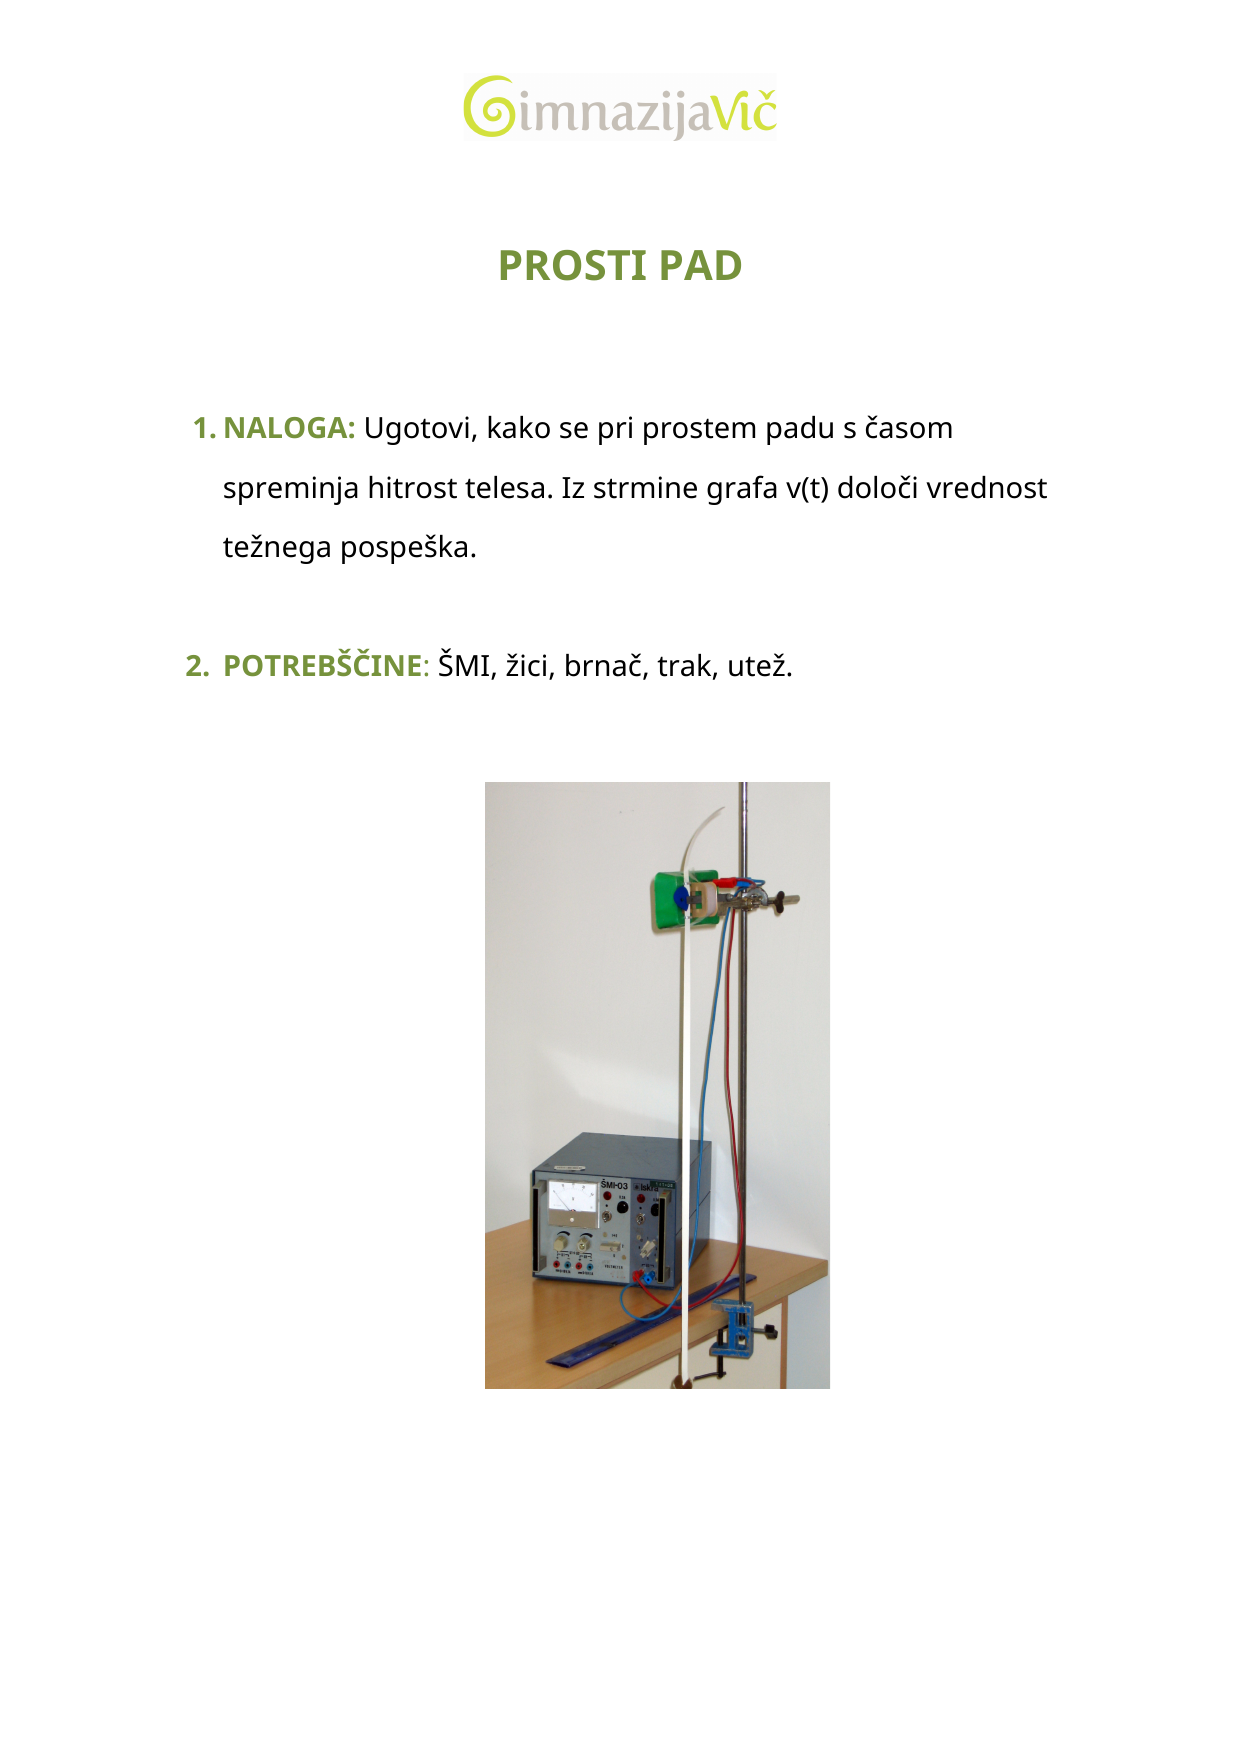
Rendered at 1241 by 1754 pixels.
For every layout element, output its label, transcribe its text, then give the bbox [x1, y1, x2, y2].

list NALOGA: Ugotovi, kako se pri prostem padu s časom spreminja hitrost telesa. Iz strmine grafa v(t) določi vrednost težnega pospeška. [192, 408, 1093, 566]
picture [463, 73, 777, 141]
text PROSTI PAD [148, 235, 1093, 292]
picture [485, 782, 831, 1389]
list POTREBŠČINE: ŠMI, žici, brnač, trak, utež. [185, 646, 1093, 685]
